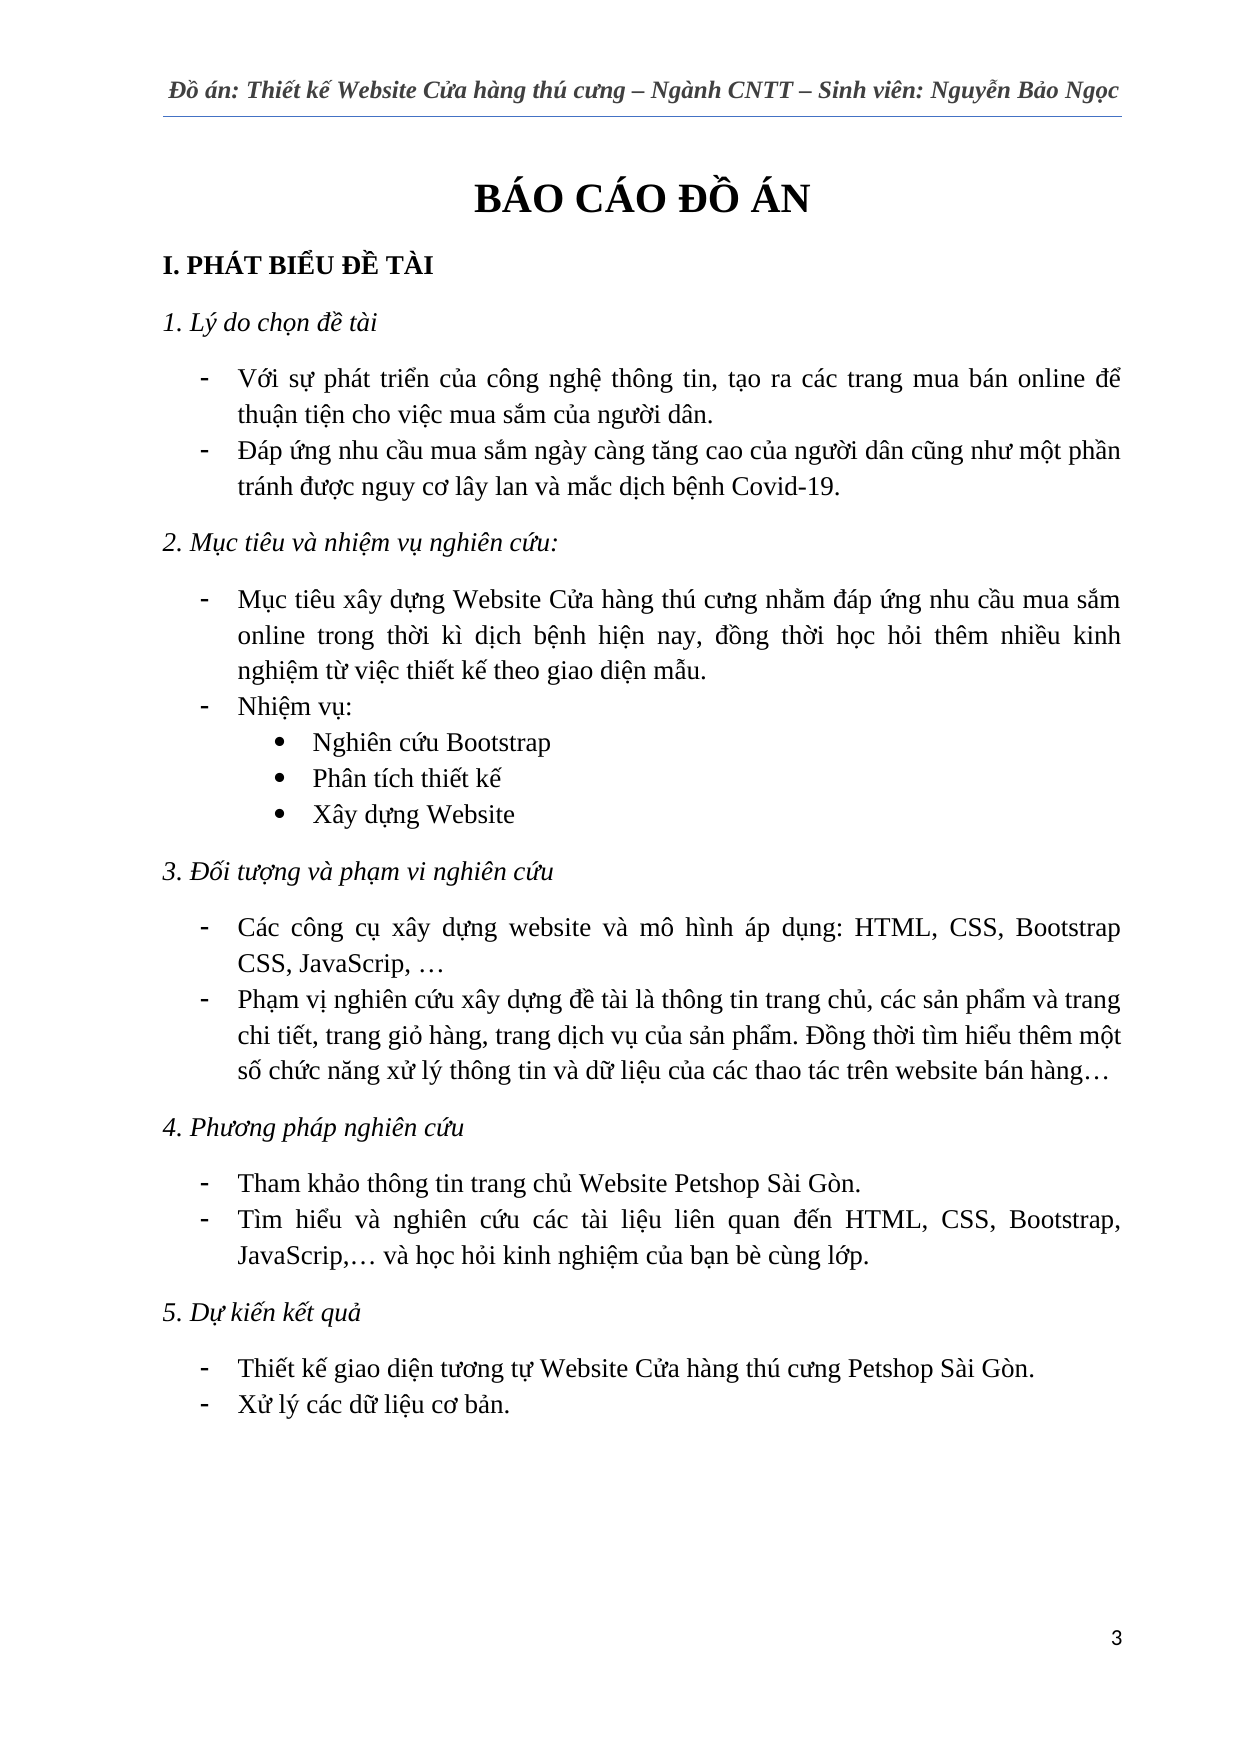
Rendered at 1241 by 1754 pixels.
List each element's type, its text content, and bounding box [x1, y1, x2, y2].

list Xây dựng Website [275, 798, 1122, 829]
text 1. Lý do chọn đề tài [162, 306, 1122, 337]
text 5. Dự kiến kết quả [162, 1296, 1122, 1327]
list Đáp ứng nhu cầu mua sắm ngày càng tăng cao của người dân cũng như một phần tránh được nguy cơ lây lan và mắc dịch bệnh Covid-19. [200, 434, 1122, 501]
list Tìm hiểu và nghiên cứu các tài liệu liên quan đến HTML, CSS, Bootstrap, JavaScrip,… và học hỏi kinh nghiệm của bạn bè cùng lớp. [200, 1203, 1122, 1271]
list Các công cụ xây dựng website và mô hình áp dụng: HTML, CSS, Bootstrap CSS, JavaScrip, … [200, 911, 1122, 978]
list Nhiệm vụ: [200, 690, 1122, 721]
list Tham khảo thông tin trang chủ Website Petshop Sài Gòn. [200, 1168, 1122, 1199]
list Thiết kế giao diện tương tự Website Cửa hàng thú cưng Petshop Sài Gòn. [200, 1352, 1122, 1384]
list Phạm vị nghiên cứu xây dựng đề tài là thông tin trang chủ, các sản phẩm và trang chi tiết, trang giỏ hàng, trang dịch vụ của sản phẩm. Đồng thời tìm hiểu thêm một số chức năng xử lý thông tin và dữ liệu của các thao tác trên website bán hàng… [200, 983, 1122, 1086]
text I. PHÁT BIỂU ĐỀ TÀI [162, 249, 1122, 280]
list Với sự phát triển của công nghệ thông tin, tạo ra các trang mua bán online để thuận tiện cho việc mua sắm của người dân. [200, 362, 1122, 429]
text 3. Đối tượng và phạm vi nghiên cứu [162, 855, 1122, 886]
text 4. Phương pháp nghiên cứu [162, 1111, 1122, 1142]
text 2. Mục tiêu và nhiệm vụ nghiên cứu: [162, 526, 1122, 557]
list Mục tiêu xây dựng Website Cửa hàng thú cưng nhằm đáp ứng nhu cầu mua sắm online trong thời kì dịch bệnh hiện nay, đồng thời học hỏi thêm nhiều kinh nghiệm từ việc thiết kế theo giao diện mẫu. [200, 583, 1122, 686]
text BÁO CÁO ĐỒ ÁN [162, 173, 1122, 221]
list Xử lý các dữ liệu cơ bản. [200, 1388, 1122, 1420]
list Phân tích thiết kế [275, 762, 1122, 793]
list Nghiên cứu Bootstrap [275, 726, 1122, 757]
